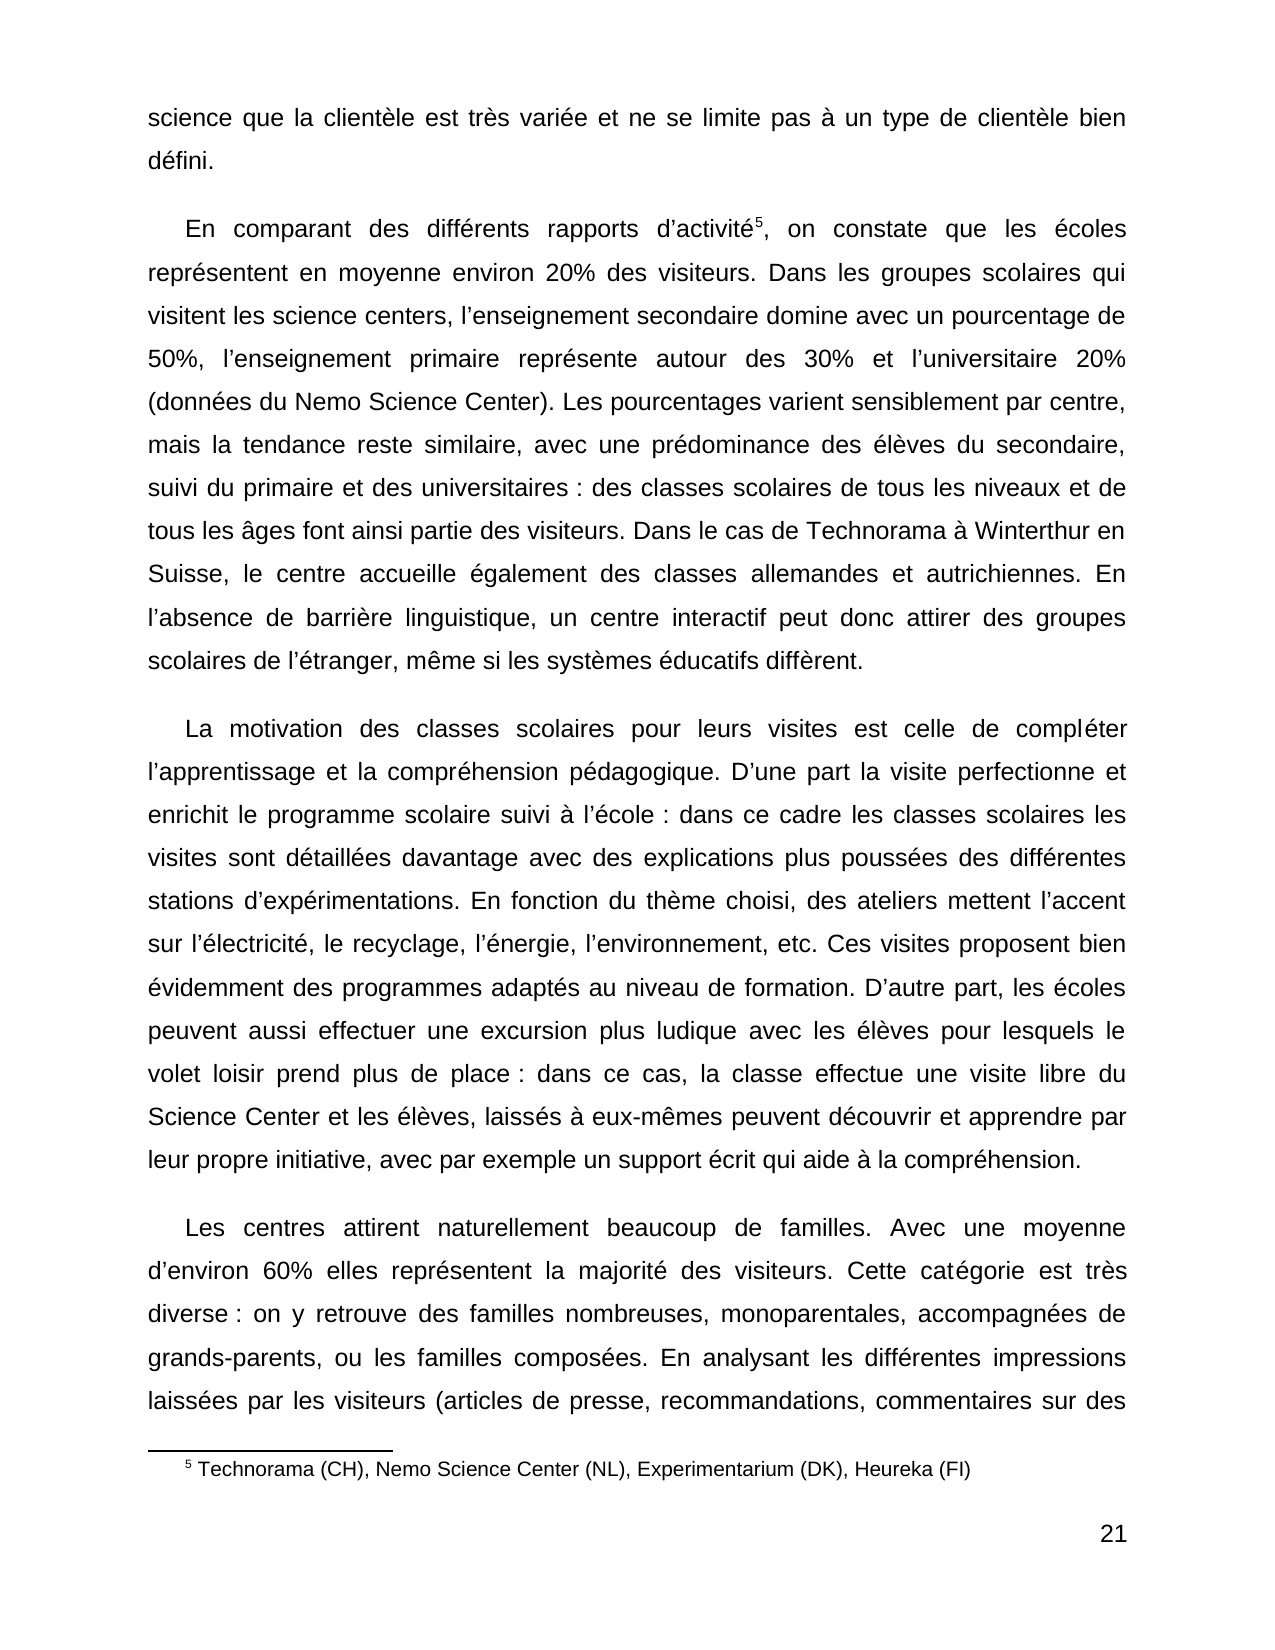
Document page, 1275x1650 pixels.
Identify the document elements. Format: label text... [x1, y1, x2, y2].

text La motivation des classes scolaires pour leurs visites est celle de compléter l’apprentissage et la compréhension pédagogique. D’une part la visite perfectionne et enrichit le programme scolaire suivi à l’école : dans ce cadre les classes scolaires les visites sont détaillées davantage avec des explications plus poussées des différentes stations d’expérimentations. En fonction du thème choisi, des ateliers mettent l’accent sur l’électricité, le recyclage, l’énergie, l’environnement, etc. Ces visites proposent bien évidemment des programmes adaptés au niveau de formation. D’autre part, les écoles peuvent aussi effectuer une excursion plus ludique avec les élèves pour lesquels le volet loisir prend plus de place : dans ce cas, la classe effectue une visite libre du Science Center et les élèves, laissés à eux-mêmes peuvent découvrir et apprendre par leur propre initiative, avec par exemple un support écrit qui aide à la compréhension. [148, 714, 1127, 1174]
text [148, 1213, 1127, 1414]
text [148, 103, 1127, 175]
text En comparant des différents rapports d’activité, on constate que les écoles représentent en moyenne environ 20% des visiteurs. Dans les groupes scolaires qui visitent les science centers, l’enseignement secondaire domine avec un pourcentage de 50%, l’enseignement primaire représente autour des 30% et l’universitaire 20% (données du Nemo Science Center). Les pourcentages varient sensiblement par centre, mais la tendance reste similaire, avec une prédominance des élèves du secondaire, suivi du primaire et des universitaires : des classes scolaires de tous les niveaux et de tous les âges font ainsi partie des visiteurs. Dans le cas de Technorama à Winterthur en Suisse, le centre accueille également des classes allemandes et autrichiennes. En l’absence de barrière linguistique, un centre interactif peut donc attirer des groupes scolaires de l’étranger, même si les systèmes éducatifs diffèrent. [148, 214, 1127, 674]
